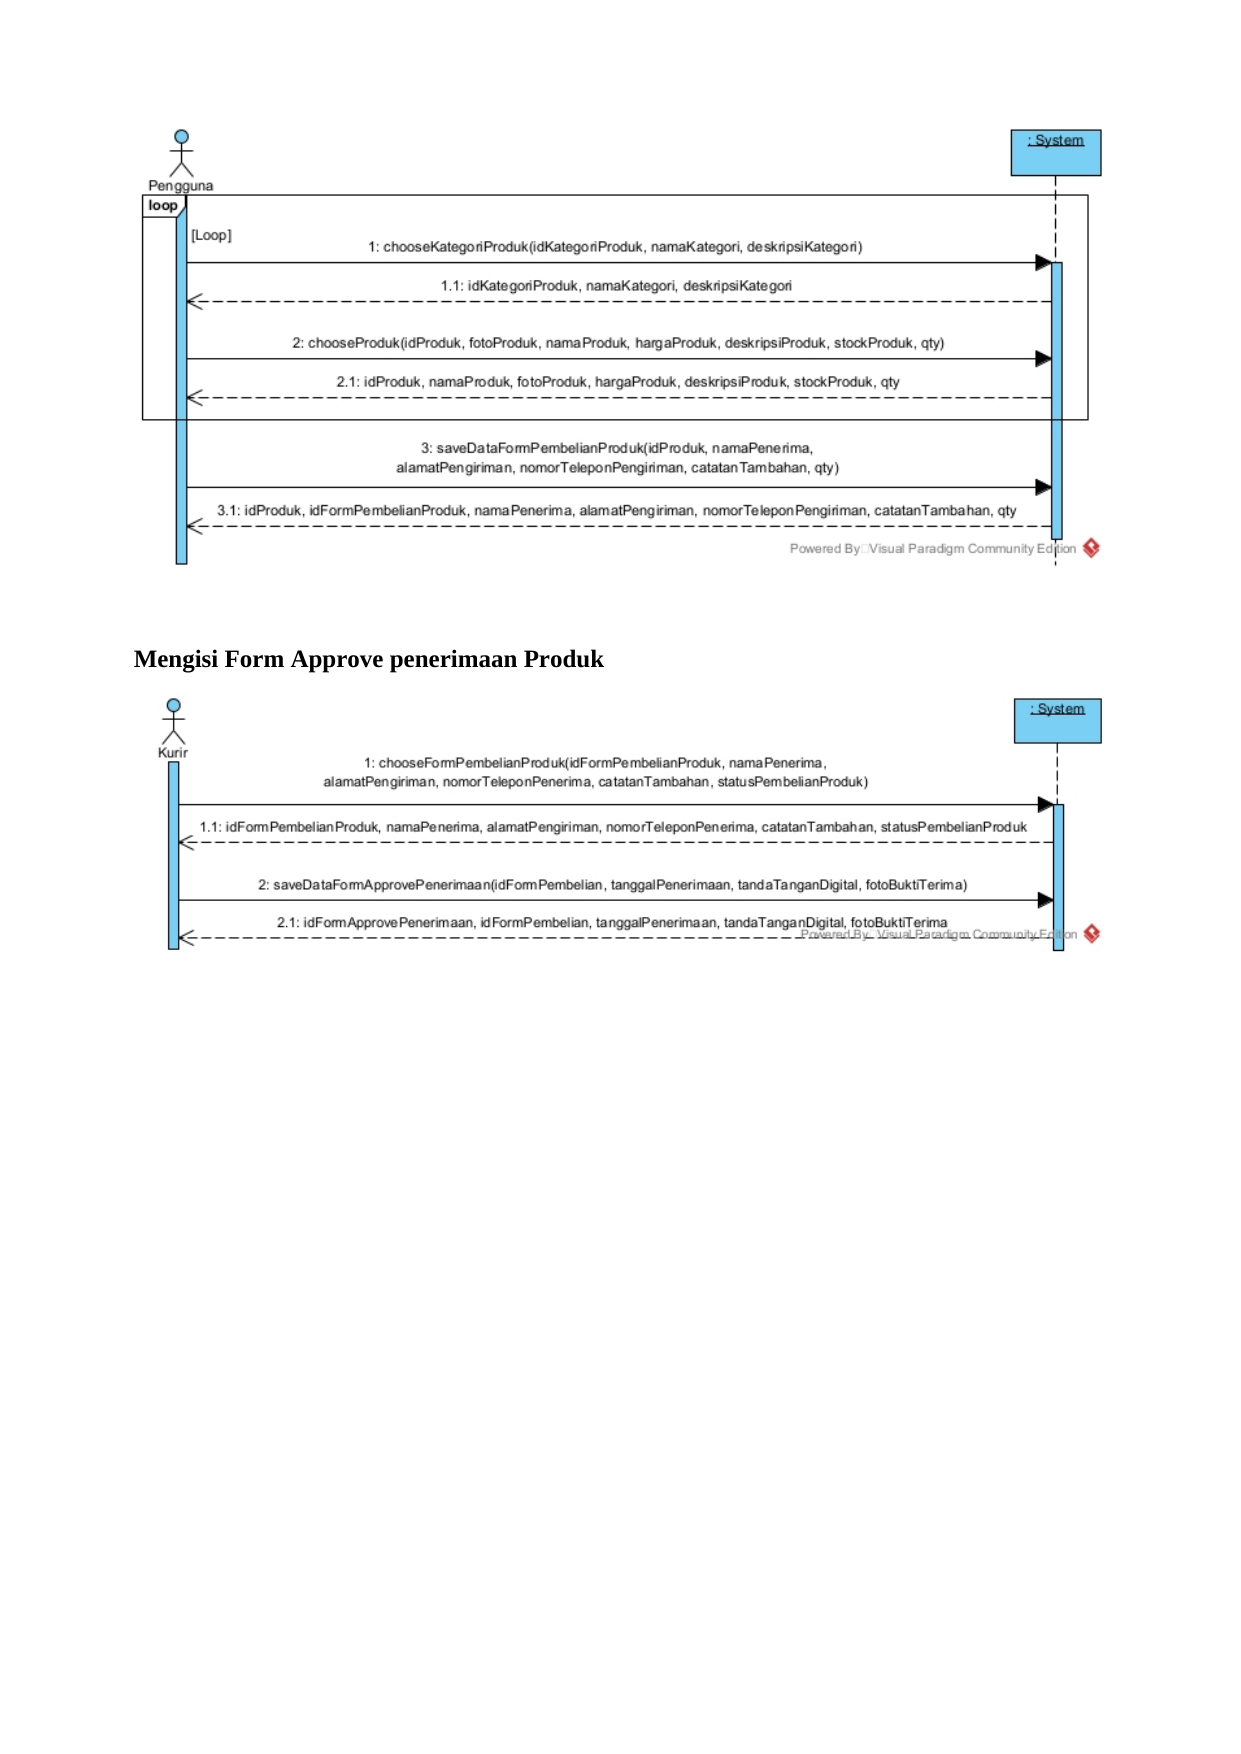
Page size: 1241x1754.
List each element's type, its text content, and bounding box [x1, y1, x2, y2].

picture [133, 696, 1107, 955]
text Mengisi Form Approve penerimaan Produk [133, 644, 873, 673]
picture [133, 127, 1107, 570]
